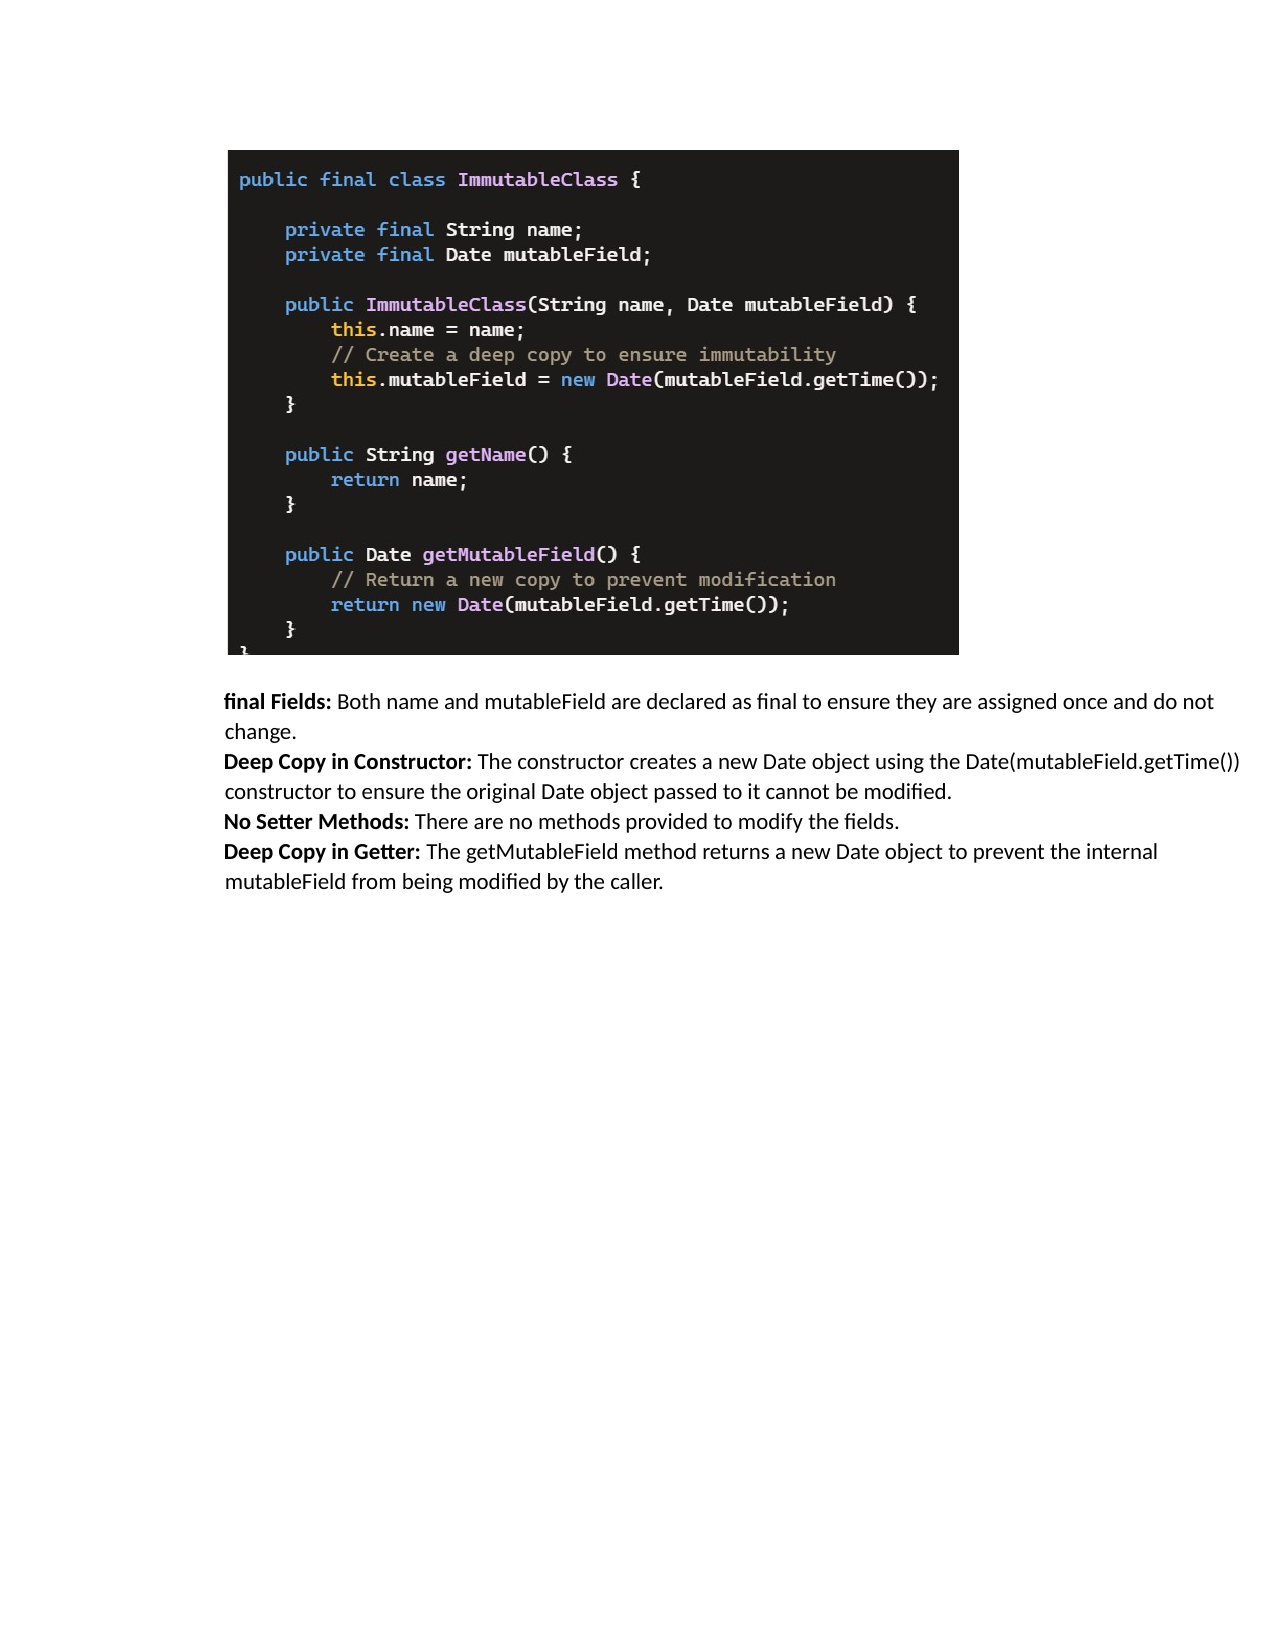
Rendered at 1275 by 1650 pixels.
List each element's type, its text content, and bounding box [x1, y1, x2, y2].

text Deep Copy in Constructor: The constructor creates a new Date object using the Date(mutableField.getTime()) constructor to ensure the original Date object passed to it cannot be modified. [223, 747, 1263, 805]
text final Fields: Both name and mutableField are declared as final to ensure they are assigned once and do not change. [223, 687, 1263, 745]
picture [227, 150, 959, 655]
text No Setter Methods: There are no methods provided to modify the fields. [223, 807, 1263, 835]
text Deep Copy in Getter: The getMutableField method returns a new Date object to prevent the internal mutableField from being modified by the caller. [223, 837, 1263, 895]
